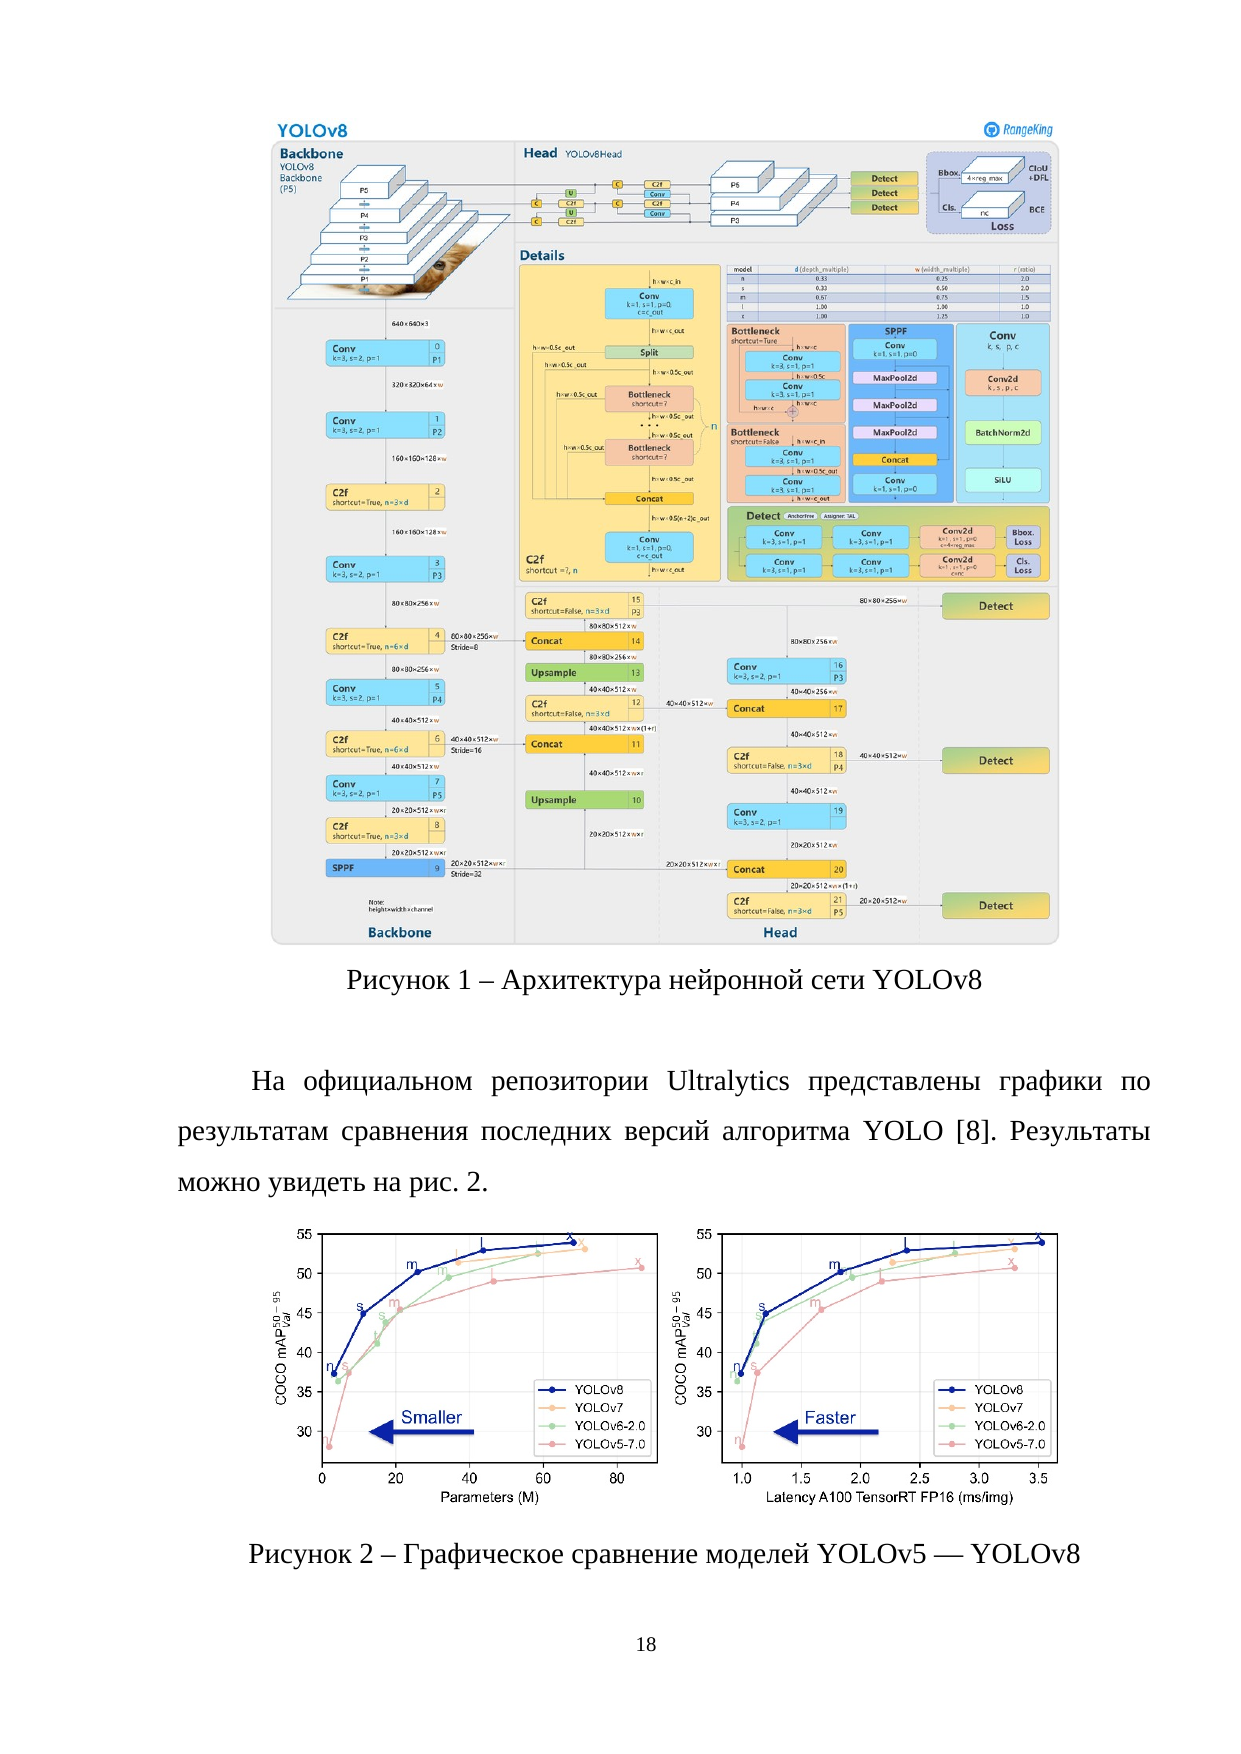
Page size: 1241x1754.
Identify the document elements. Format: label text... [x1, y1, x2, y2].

text Рисунок 2 – Графическое сравнение моделей YOLOv5 — YOLOv8 [177, 1536, 1152, 1569]
picture [257, 1213, 1072, 1520]
picture [269, 118, 1060, 946]
text На официальном репозитории Ultralytics представлены графики по результатам сравнения последних версий алгоритма YOLO [8]. Результаты можно увидеть на рис. 2. [177, 1063, 1152, 1197]
text Рисунок 1 – Архитектура нейронной сети YOLOv8 [177, 962, 1152, 996]
